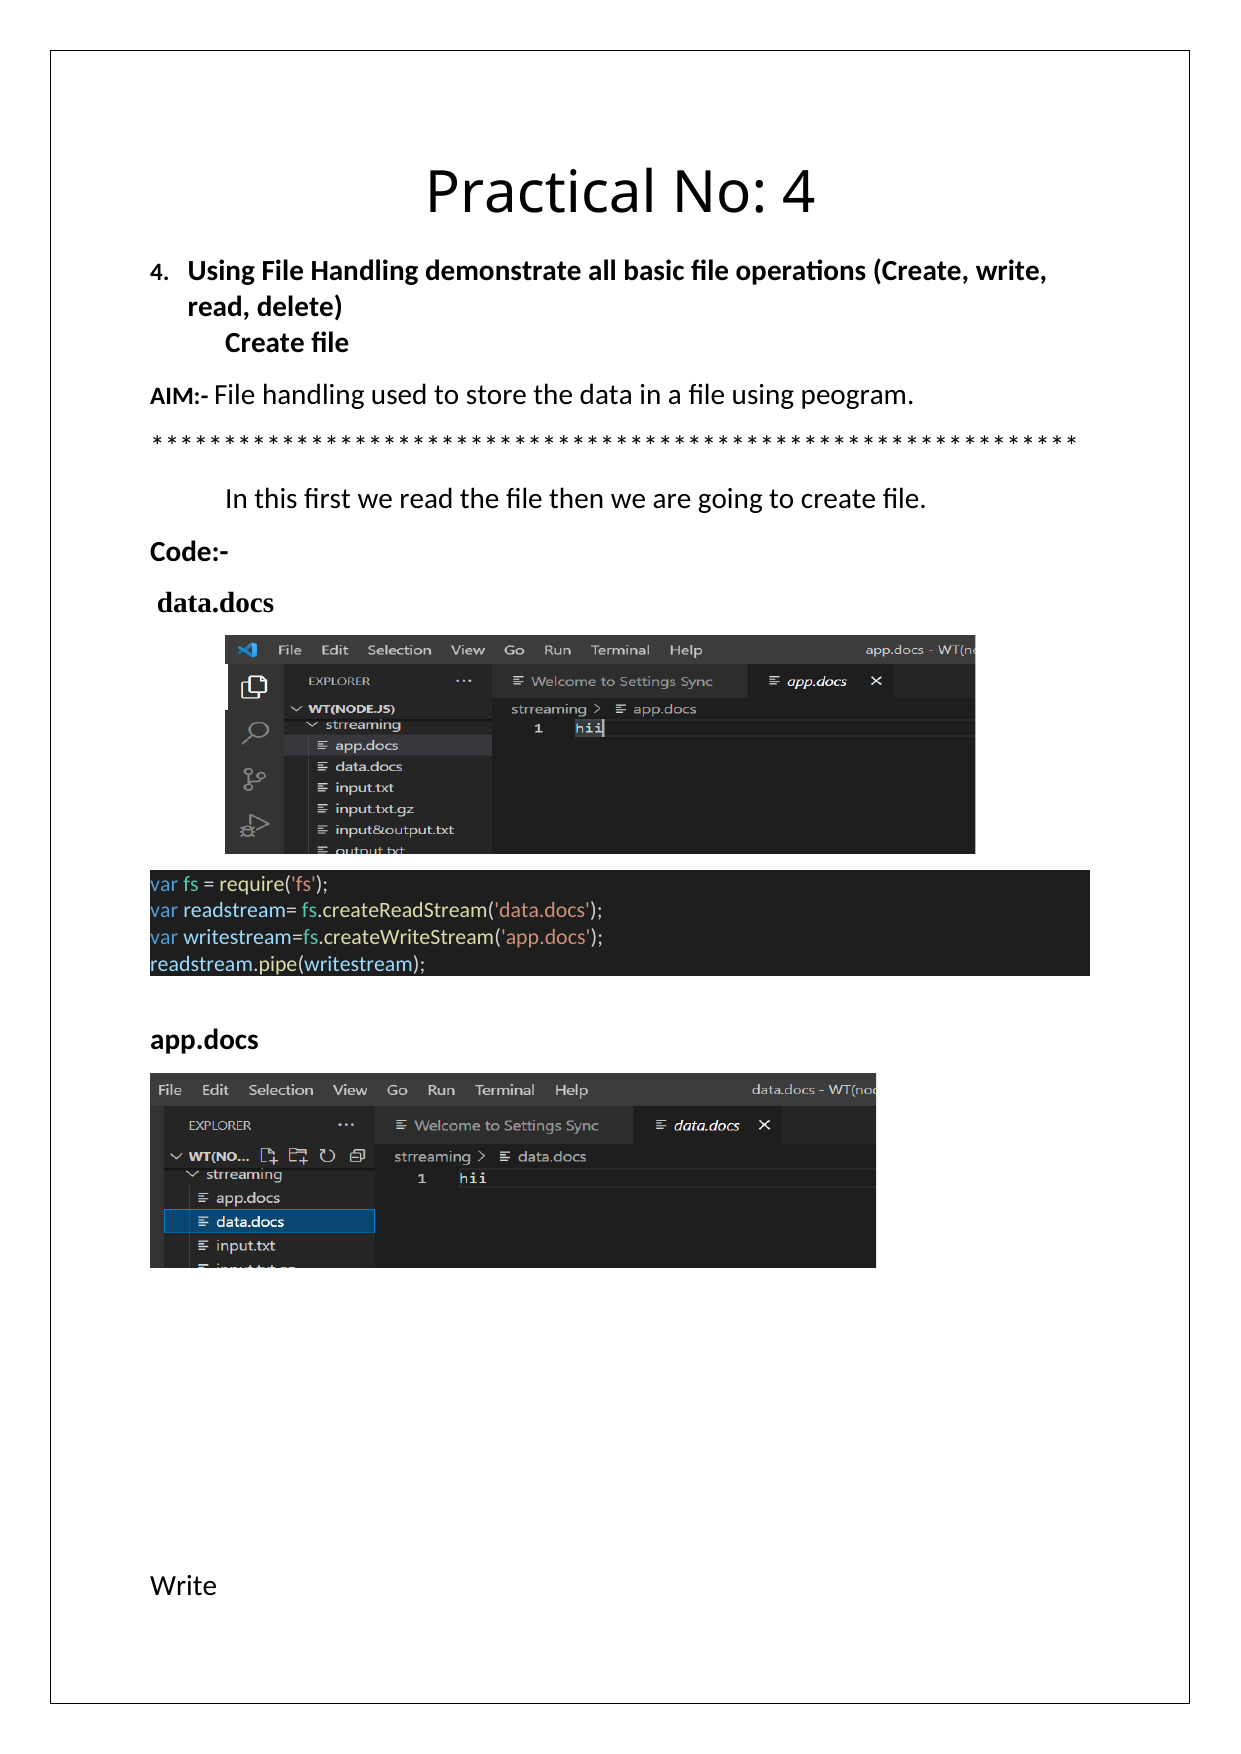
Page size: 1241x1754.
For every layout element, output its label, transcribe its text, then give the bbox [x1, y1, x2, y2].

text var writestream=fs.createWriteStream('app.docs'); [150, 923, 1090, 950]
text var fs = require('fs'); [150, 870, 1090, 896]
text Code:- [150, 533, 1090, 568]
list Using File Handling demonstrate all basic file operations (Create, write, read, delete) [150, 252, 1090, 324]
text Practical No: 4 [150, 150, 1090, 229]
text readstream.pipe(writestream); [150, 950, 1090, 976]
picture [225, 635, 976, 854]
picture [150, 1073, 877, 1268]
text **************************************************************** [150, 428, 1090, 464]
text AIM:- File handling used to store the data in a file using peogram. [150, 376, 1090, 412]
text Write [150, 1567, 1090, 1603]
text data.docs [150, 585, 1090, 619]
list Create file [225, 324, 1090, 359]
text app.docs [150, 1021, 1090, 1057]
text var readstream= fs.createReadStream('data.docs'); [150, 896, 1090, 923]
list In this first we read the file then we are going to create file. [225, 481, 1090, 516]
